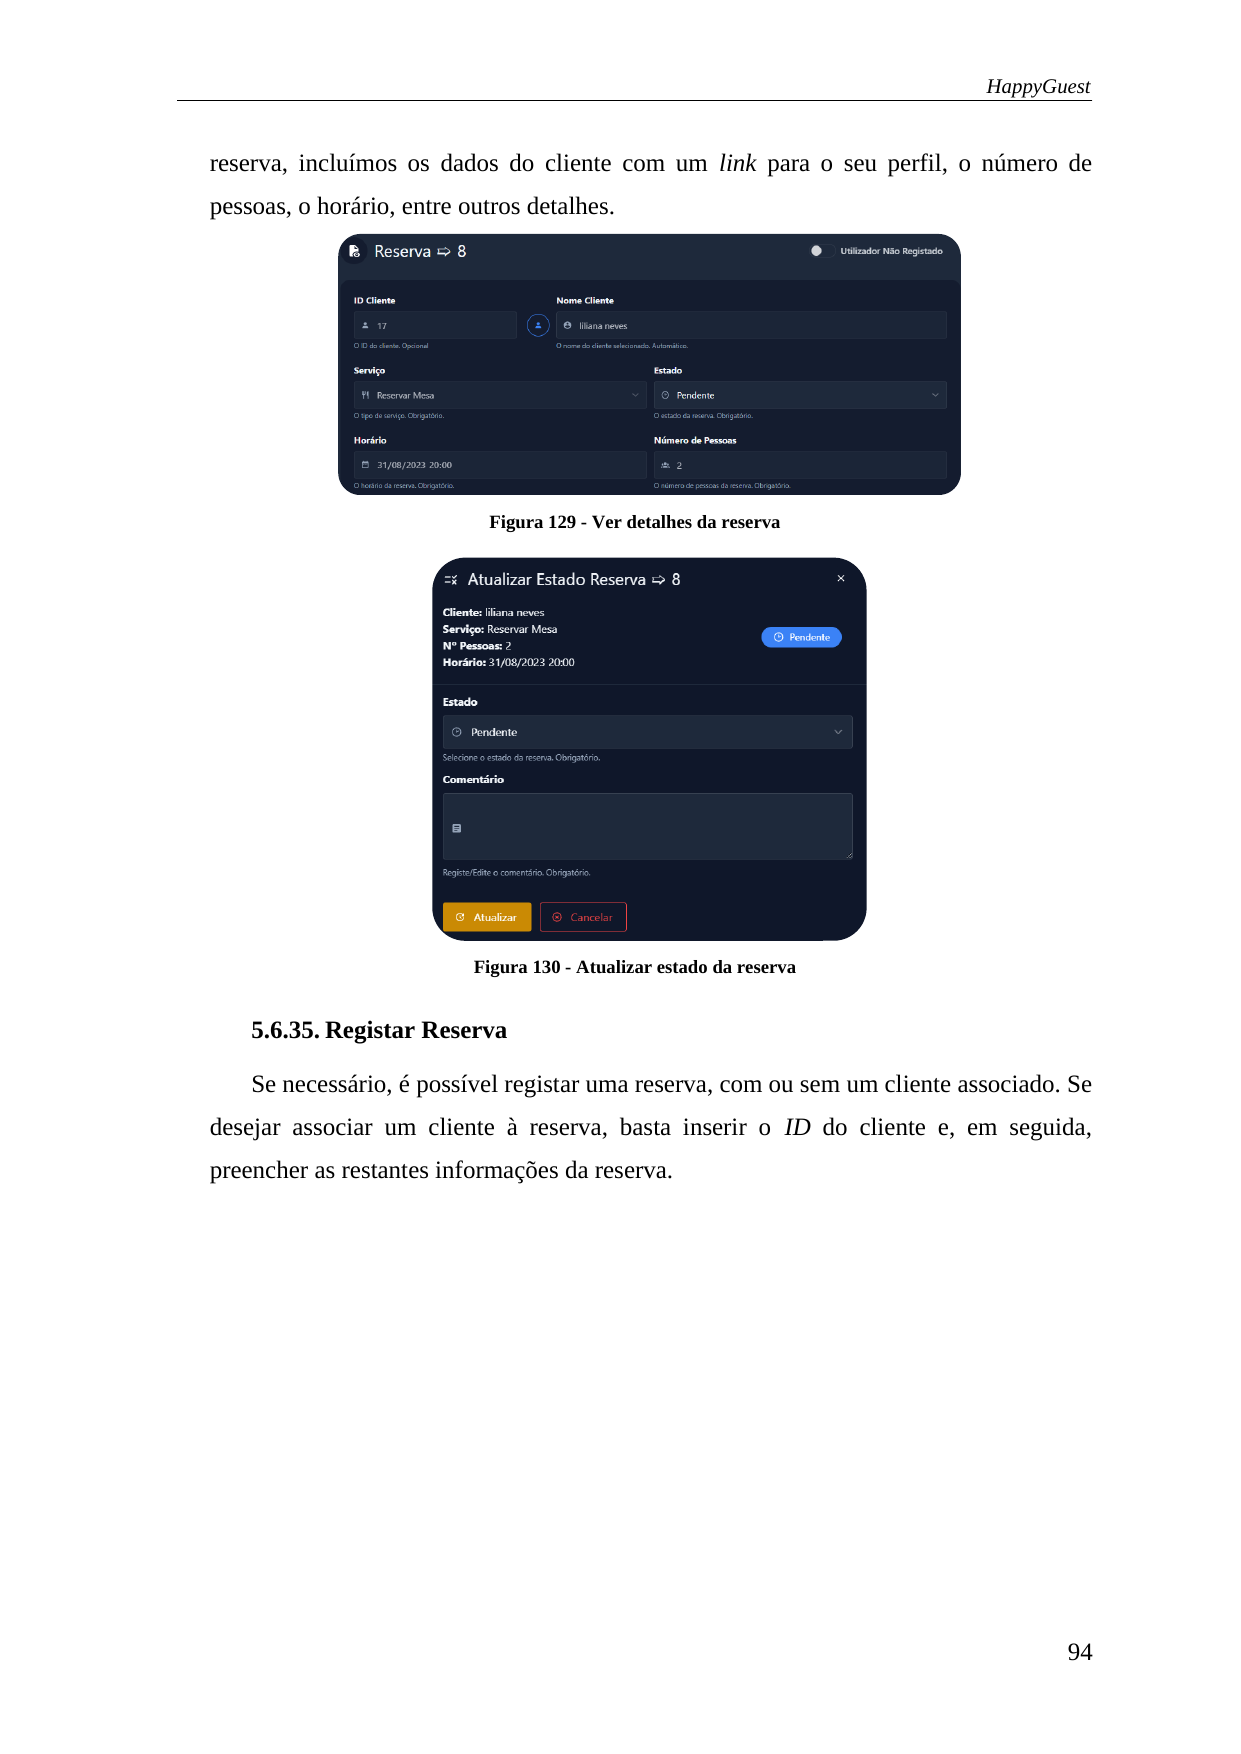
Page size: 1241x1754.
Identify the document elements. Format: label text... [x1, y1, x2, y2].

picture [432, 557, 867, 941]
text Se necessário, é possível registar uma reserva, com ou sem um cliente associado. Se desejar associar um cliente à reserva, basta inserir o ID do cliente e, em seguida, preencher as restantes informações da reserva. [209, 1069, 1092, 1184]
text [209, 148, 1092, 219]
picture [338, 233, 961, 495]
subtitle Registar Reserva [251, 1016, 1092, 1044]
